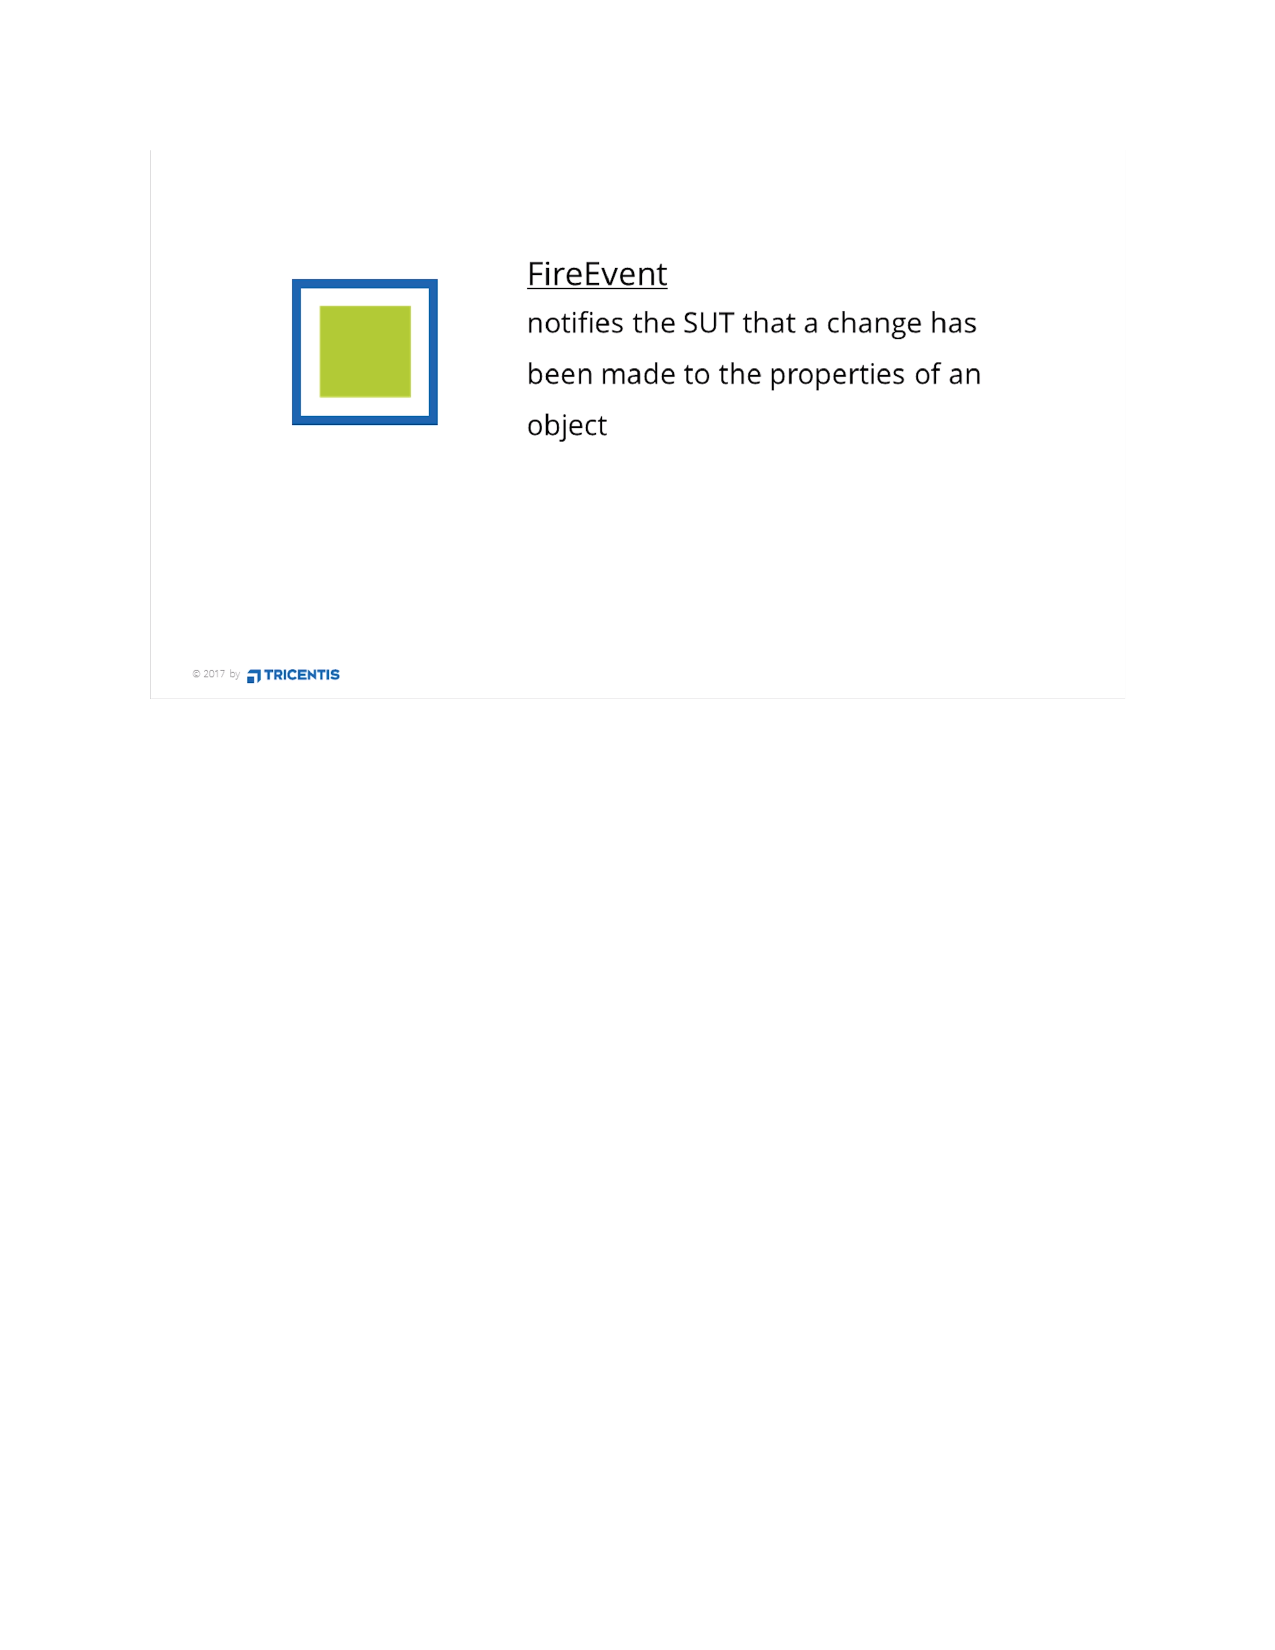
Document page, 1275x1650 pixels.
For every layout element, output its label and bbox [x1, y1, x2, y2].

picture [150, 150, 1125, 699]
